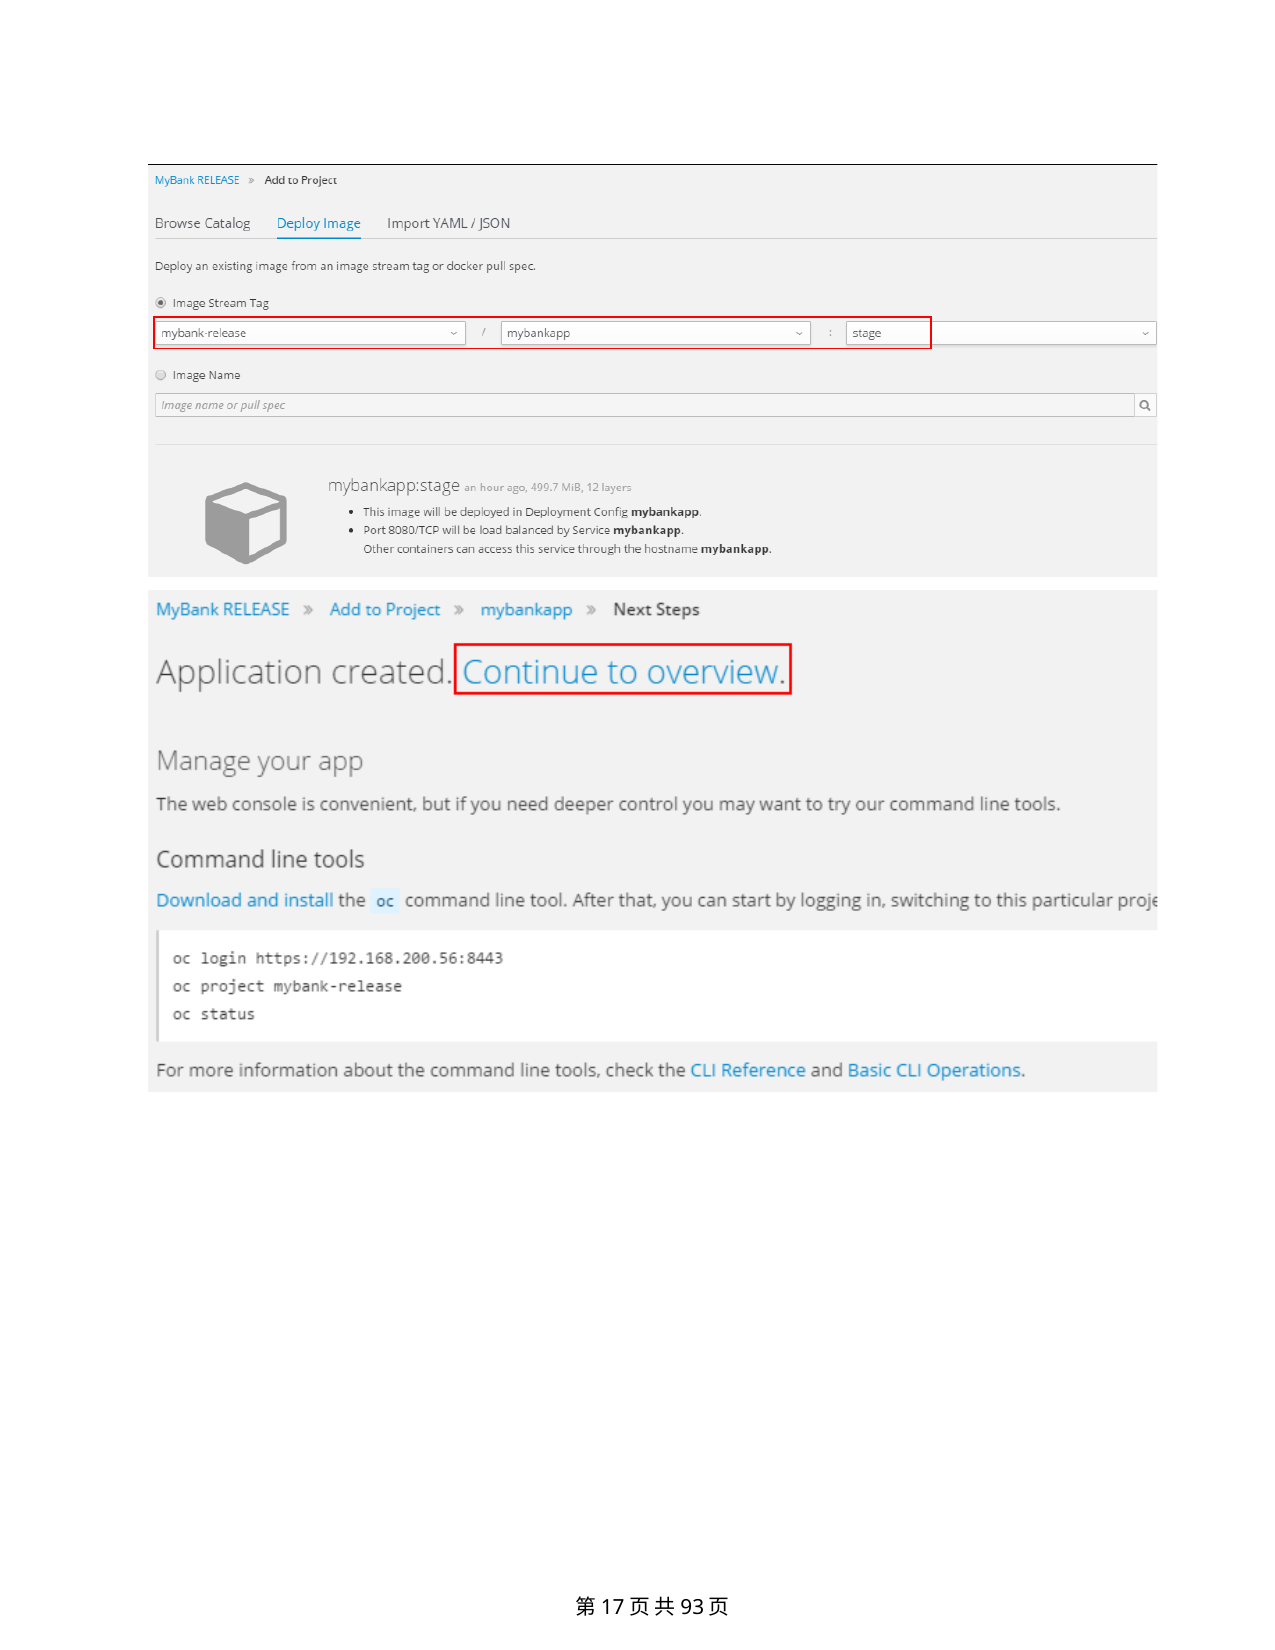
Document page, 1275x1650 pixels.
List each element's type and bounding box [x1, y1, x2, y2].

picture [148, 590, 1158, 1092]
picture [148, 164, 1158, 577]
